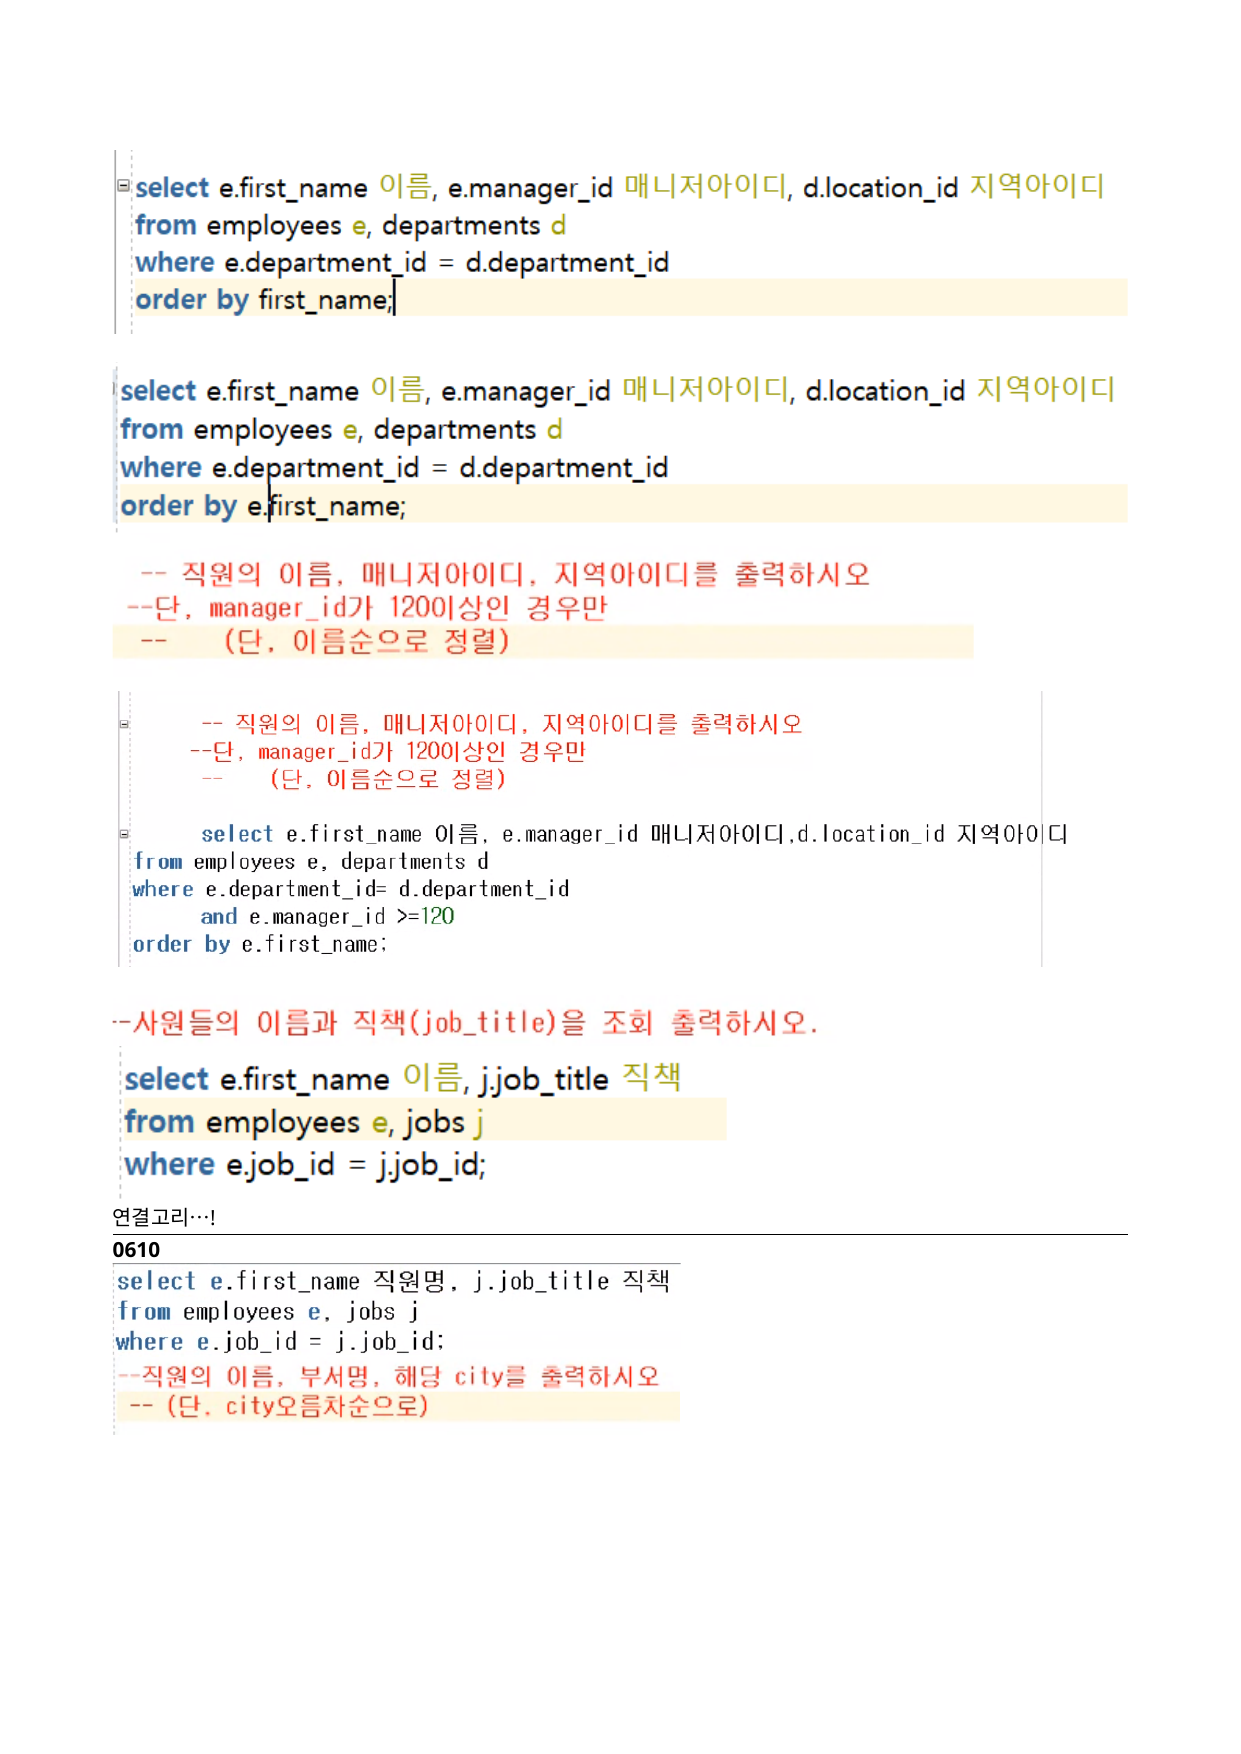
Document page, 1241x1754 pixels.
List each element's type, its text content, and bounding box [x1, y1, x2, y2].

picture [112, 1263, 681, 1435]
picture [112, 362, 1128, 967]
picture [112, 995, 844, 1202]
text 0610 [112, 1235, 1128, 1264]
picture [112, 150, 1128, 334]
text 연결고리…! [112, 1201, 1128, 1235]
